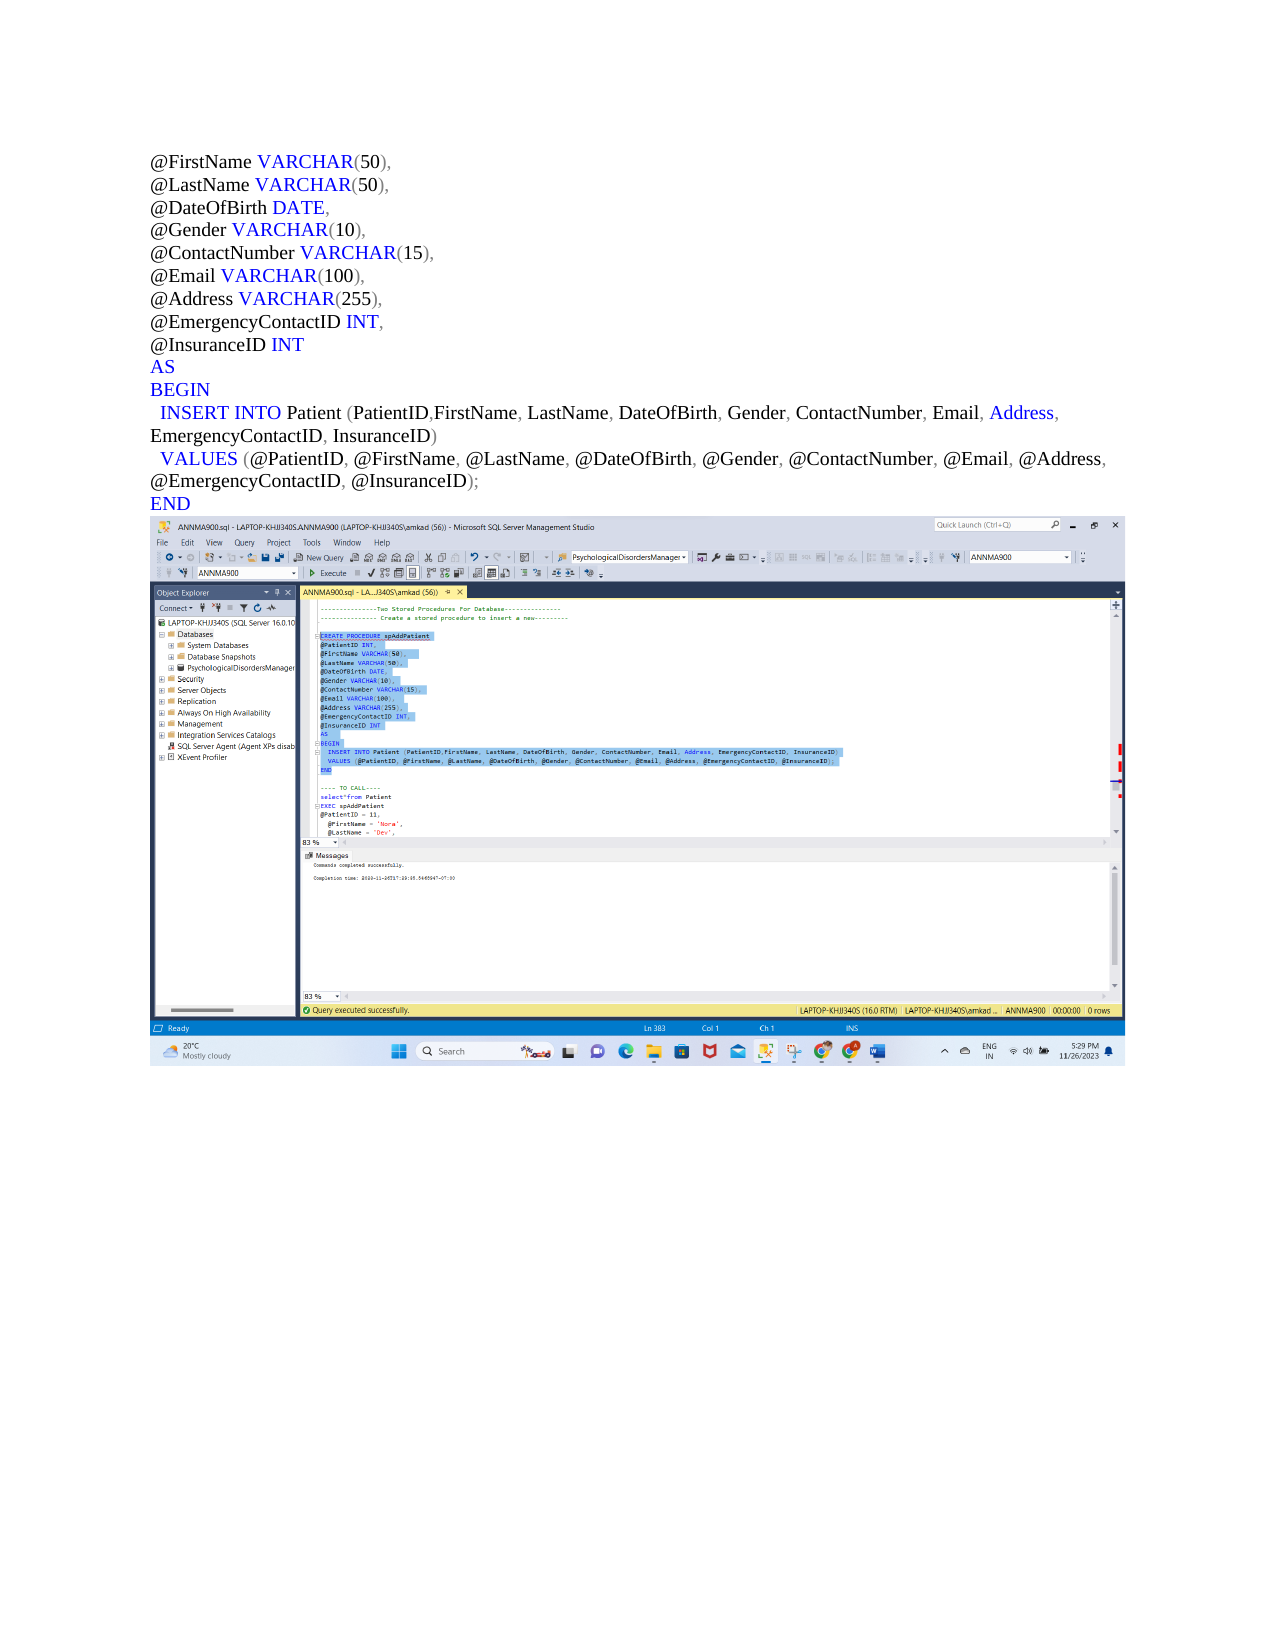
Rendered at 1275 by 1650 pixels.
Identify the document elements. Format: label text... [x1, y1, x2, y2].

text @FirstName VARCHAR(50), [150, 150, 1125, 173]
text @ContactNumber VARCHAR(15), [150, 241, 1125, 264]
text @EmergencyContactID INT, [150, 310, 1125, 332]
text @Gender VARCHAR(10), [150, 218, 1125, 241]
text AS [150, 355, 1125, 378]
text END [150, 492, 1125, 515]
picture [150, 516, 1125, 1066]
text VALUES (@PatientID, @FirstName, @LastName, @DateOfBirth, @Gender, @ContactNumber, @Email, @Address, @EmergencyContactID, @InsuranceID); [150, 447, 1125, 492]
text BEGIN [150, 378, 1125, 401]
text @Address VARCHAR(255), [150, 287, 1125, 310]
text INSERT INTO Patient (PatientID,FirstName, LastName, DateOfBirth, Gender, ContactNumber, Email, Address, EmergencyContactID, InsuranceID) [150, 401, 1125, 447]
text @DateOfBirth DATE, [150, 196, 1125, 218]
text @Email VARCHAR(100), [150, 264, 1125, 287]
text @LastName VARCHAR(50), [150, 173, 1125, 196]
text @InsuranceID INT [150, 332, 1125, 355]
